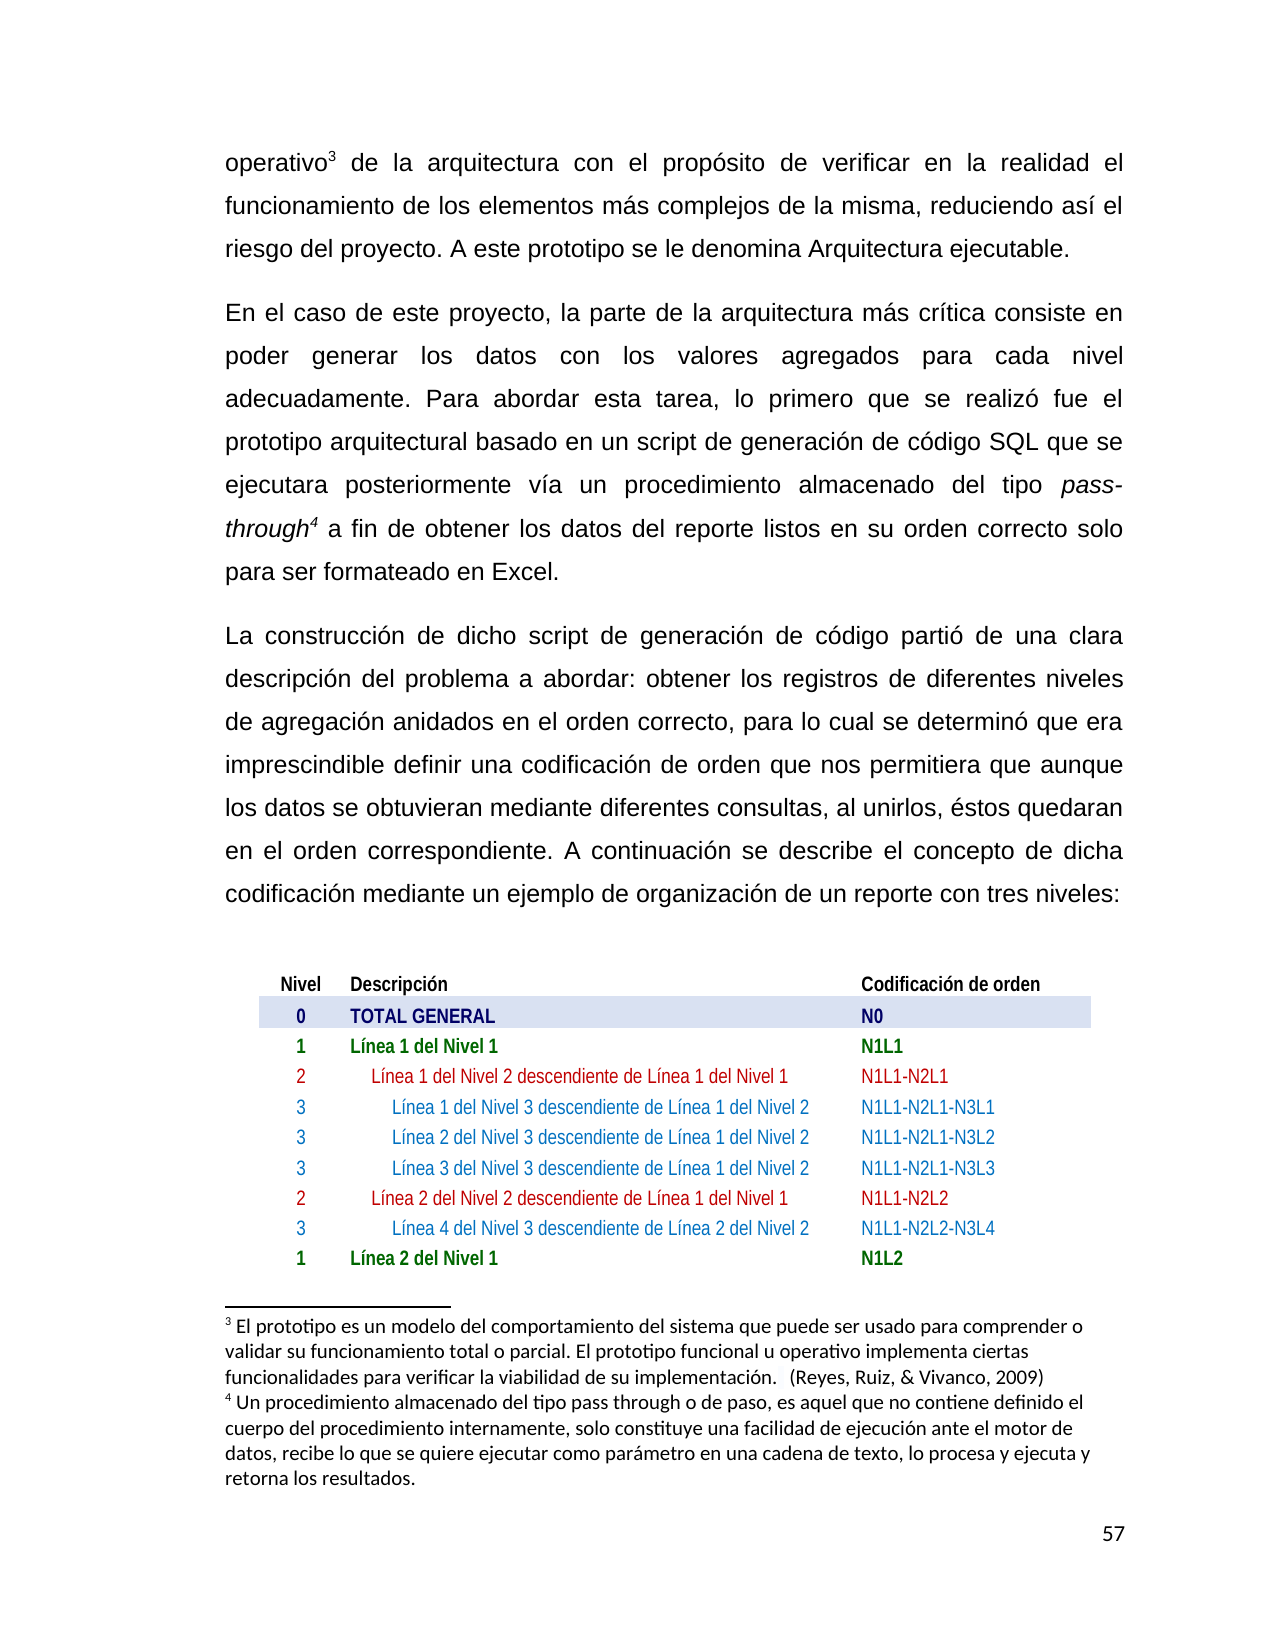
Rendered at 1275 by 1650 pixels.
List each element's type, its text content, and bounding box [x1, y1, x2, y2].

table_header Descripción [343, 966, 854, 996]
table_cell Línea 1 del Nivel 3 descendiente de Línea 1 del Nivel 2 [343, 1089, 854, 1119]
text En el caso de este proyecto, la parte de la arquitectura más crítica consiste en poder generar los datos con los valores agregados para cada nivel adecuadamente. Para abordar esta tarea, lo primero que se realizó fue el prototipo arquitectural basado en un script de generación de código SQL que se ejecutara posteriormente vía un procedimiento almacenado del tipo pass-through a fin de obtener los datos del reporte listos en su orden correcto solo para ser formateado en Excel. [225, 298, 1125, 585]
table_header Codificación de orden [854, 966, 1091, 996]
table_cell TOTAL GENERAL [343, 996, 854, 1028]
text La construcción de dicho script de generación de código partió de una clara descripción del problema a abordar: obtener los registros de diferentes niveles de agregación anidados en el orden correcto, para lo cual se determinó que era imprescindible definir una codificación de orden que nos permitiera que aunque los datos se obtuvieran mediante diferentes consultas, al unirlos, éstos quedaran en el orden correspondiente. A continuación se describe el concepto de dicha codificación mediante un ejemplo de organización de un reporte con tres niveles: [225, 621, 1125, 908]
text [225, 148, 1125, 263]
table_cell Línea 4 del Nivel 3 descendiente de Línea 2 del Nivel 2 [343, 1210, 854, 1240]
table_cell N1L1-N2L1-N3L2 [854, 1119, 1091, 1149]
table_cell 1 [259, 1028, 343, 1058]
table_cell Línea 2 del Nivel 1 [343, 1240, 854, 1270]
table_cell 3 [259, 1089, 343, 1119]
table_cell N1L1-N2L1-N3L1 [854, 1089, 1091, 1119]
table_cell 2 [259, 1179, 343, 1210]
table_cell N1L1 [854, 1028, 1091, 1058]
table_cell N1L1-N2L2 [854, 1179, 1091, 1210]
table_cell Línea 1 del Nivel 1 [343, 1028, 854, 1058]
table_cell Línea 2 del Nivel 2 descendiente de Línea 1 del Nivel 1 [343, 1179, 854, 1210]
table_cell N1L1-N2L1 [854, 1058, 1091, 1088]
table_cell Línea 2 del Nivel 3 descendiente de Línea 1 del Nivel 2 [343, 1119, 854, 1149]
table_cell 3 [259, 1149, 343, 1179]
table_cell 0 [259, 996, 343, 1028]
table_cell N1L2 [854, 1240, 1091, 1270]
table_cell 3 [259, 1210, 343, 1240]
table_cell Línea 1 del Nivel 2 descendiente de Línea 1 del Nivel 1 [343, 1058, 854, 1088]
table_cell 1 [259, 1240, 343, 1270]
table_cell 3 [259, 1119, 343, 1149]
table_cell 2 [259, 1058, 343, 1088]
table_cell N0 [854, 996, 1091, 1028]
table_cell N1L1-N2L2-N3L4 [854, 1210, 1091, 1240]
table_cell Línea 3 del Nivel 3 descendiente de Línea 1 del Nivel 2 [343, 1149, 854, 1179]
table_header Nivel [259, 966, 343, 996]
table_cell N1L1-N2L1-N3L3 [854, 1149, 1091, 1179]
